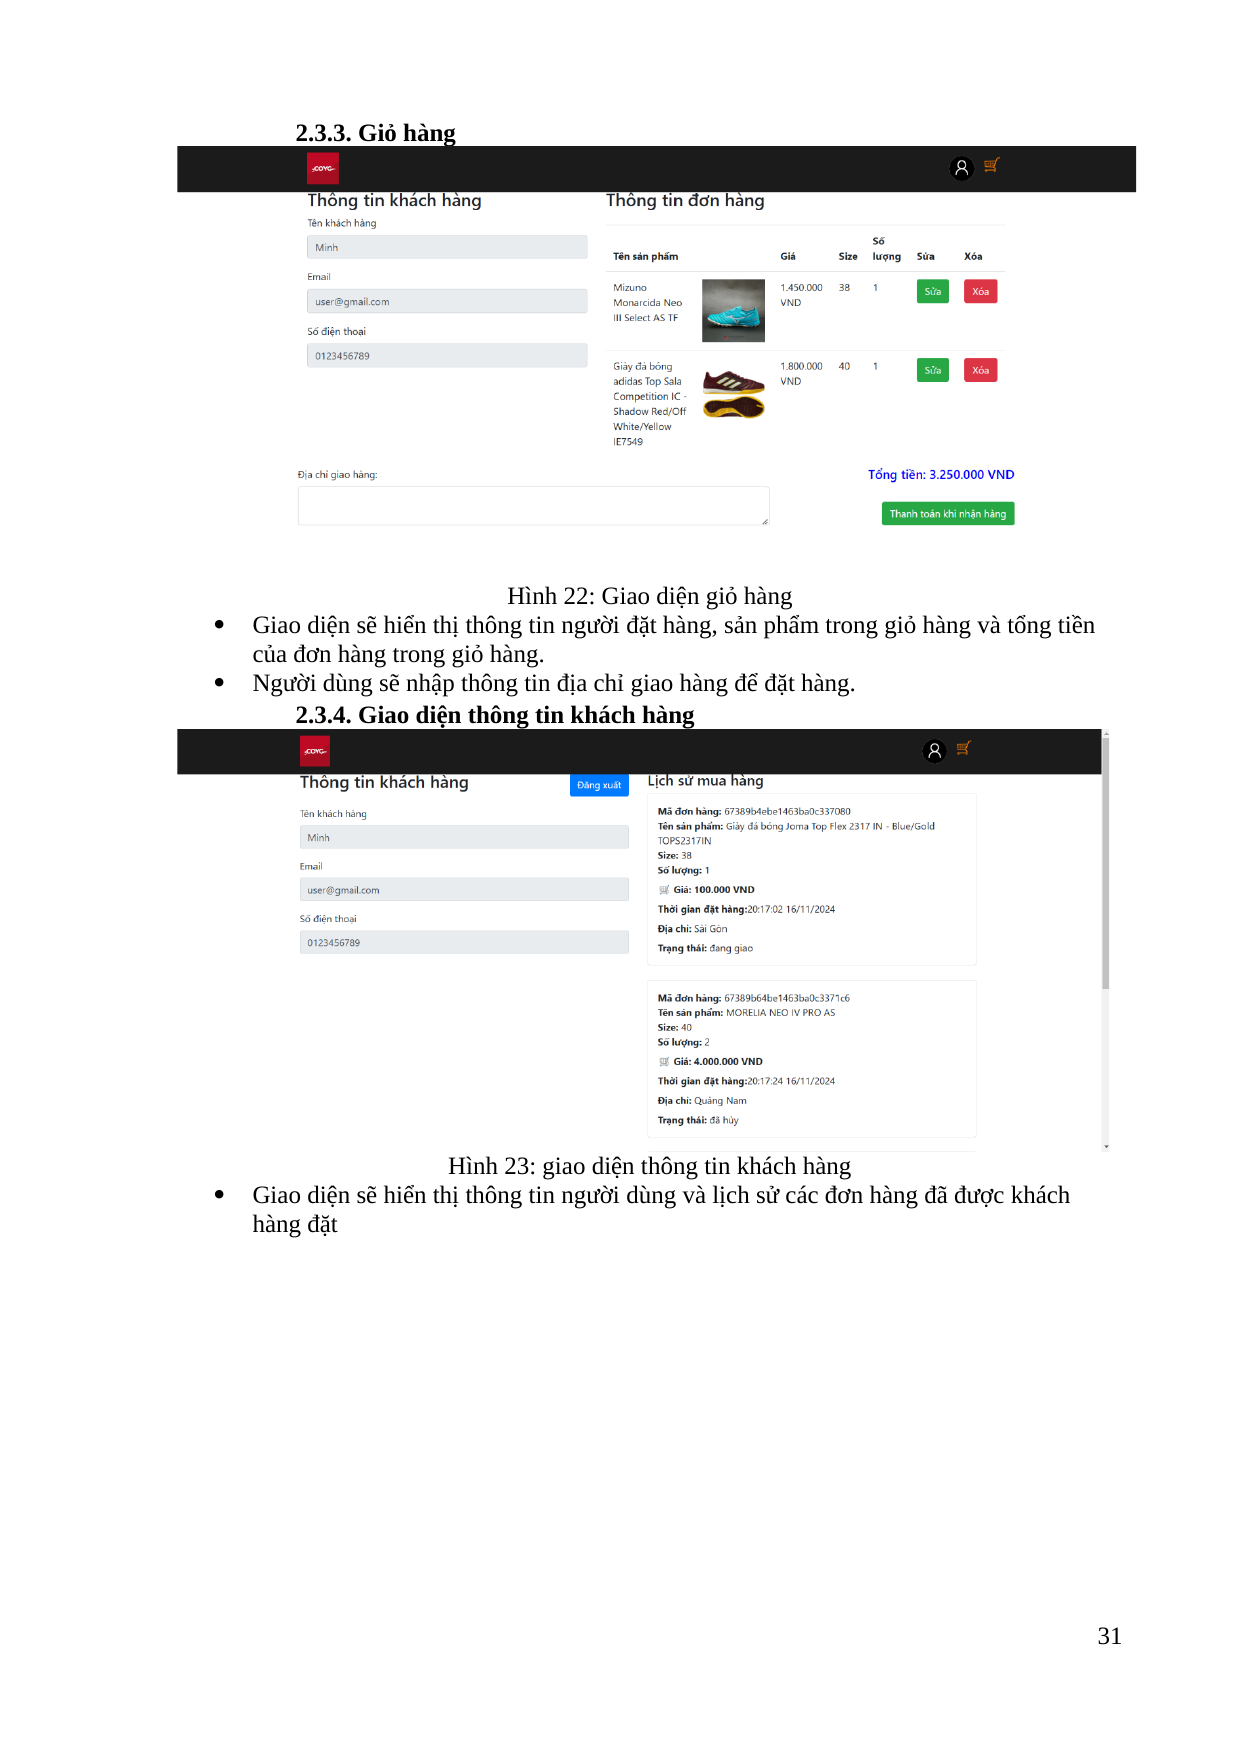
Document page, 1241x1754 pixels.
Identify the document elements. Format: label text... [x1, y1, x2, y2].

picture [177, 729, 1110, 1152]
subtitle 2.3.3. Giỏ hàng [295, 118, 1122, 146]
picture [177, 146, 1137, 582]
subtitle 2.3.4. Giao diện thông tin khách hàng [295, 701, 1122, 729]
list Giao diện sẽ hiển thị thông tin người đặt hàng, sản phẩm trong giỏ hàng và tổng tiền của đơn hàng trong giỏ hàng. [215, 610, 1122, 668]
list Người dùng sẽ nhập thông tin địa chỉ giao hàng để đặt hàng. [215, 668, 1122, 696]
text Hình 22: Giao diện giỏ hàng [177, 582, 1122, 610]
text Hình 23: giao diện thông tin khách hàng [177, 1151, 1122, 1180]
list Giao diện sẽ hiển thị thông tin người dùng và lịch sử các đơn hàng đã được khách hàng đặt [215, 1180, 1122, 1238]
